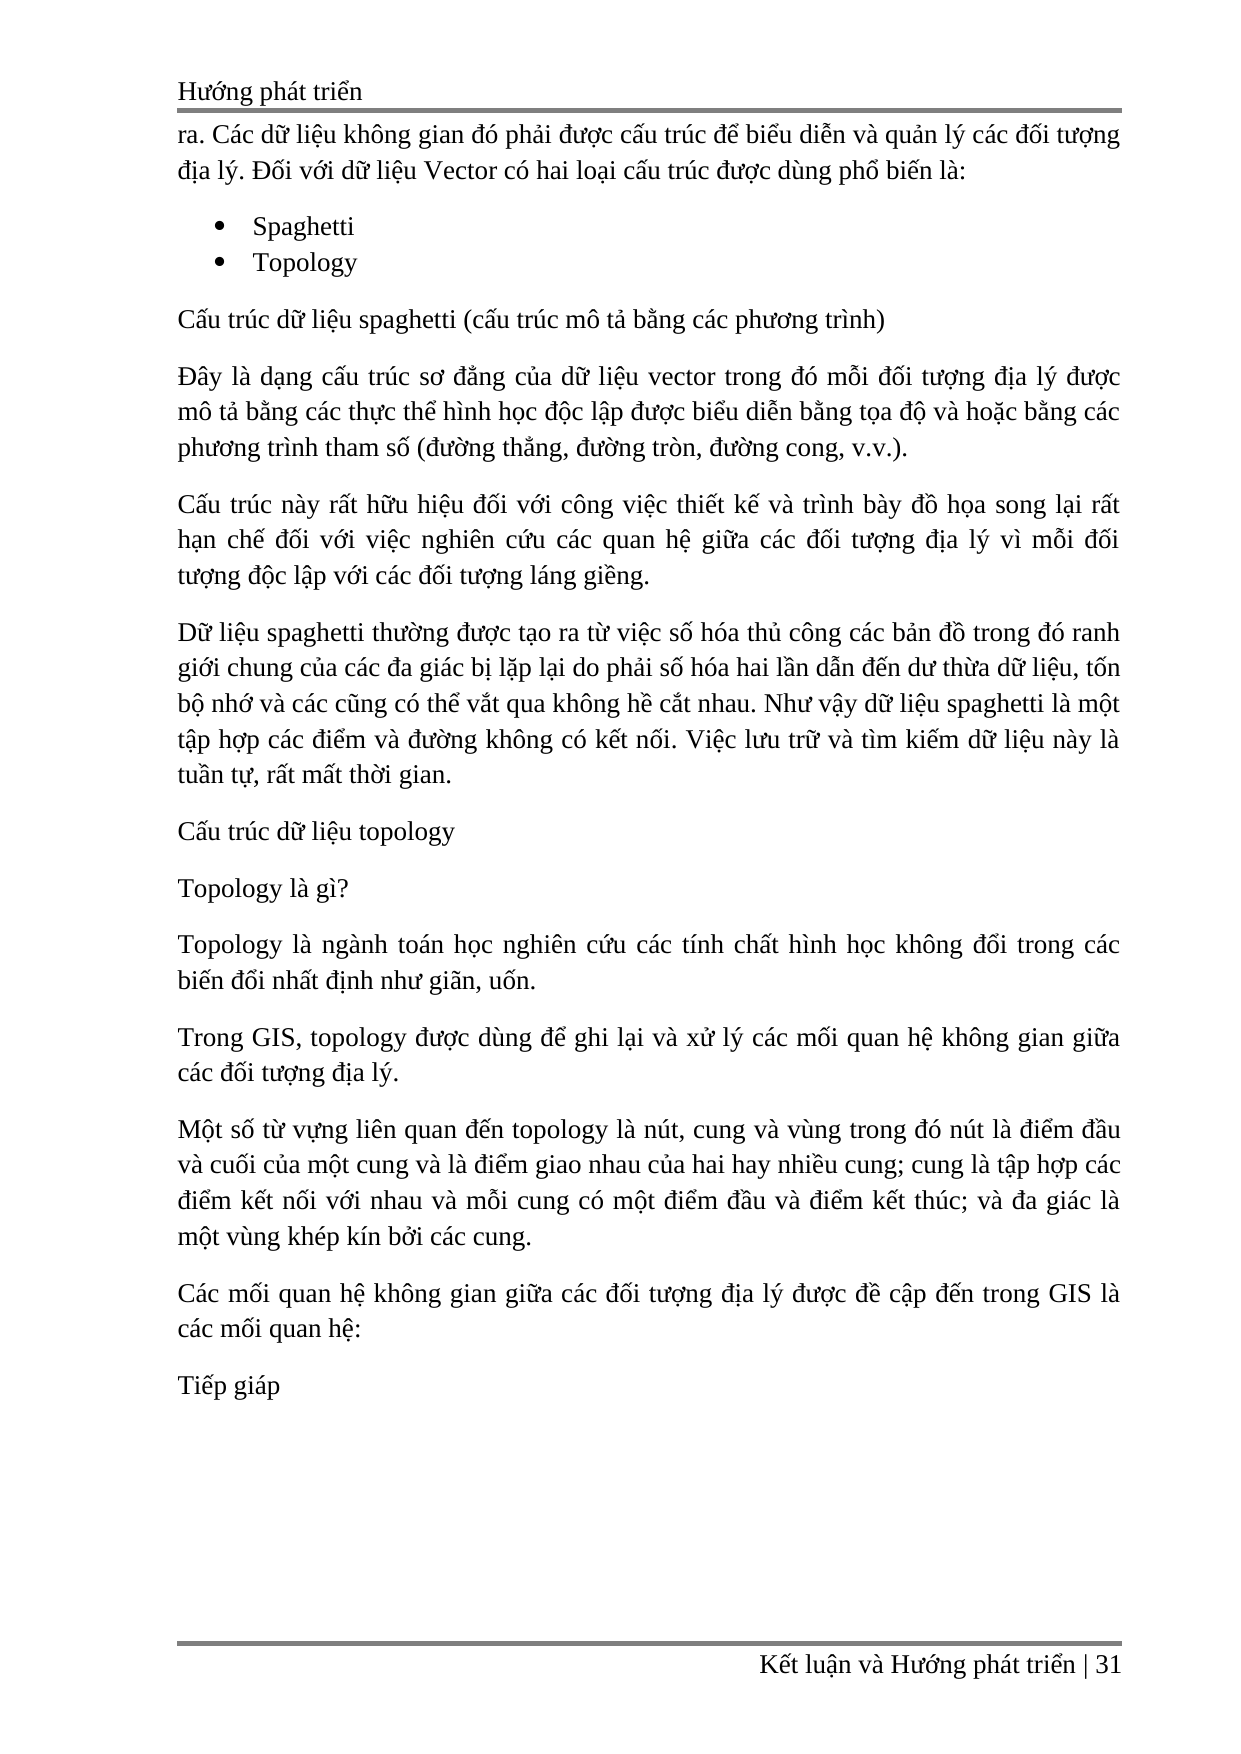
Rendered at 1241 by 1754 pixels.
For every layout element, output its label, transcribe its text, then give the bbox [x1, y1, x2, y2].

text Cấu trúc này rất hữu hiệu đối với công việc thiết kế và trình bày đồ họa song lại rất hạn chế đối với việc nghiên cứu các quan hệ giữa các đối tượng địa lý vì mỗi đối tượng độc lập với các đối tượng láng giềng. [177, 488, 1122, 590]
text Một số từ vựng liên quan đến topology là nút, cung và vùng trong đó nút là điểm đầu và cuối của một cung và là điểm giao nhau của hai hay nhiều cung; cung là tập hợp các điểm kết nối với nhau và mỗi cung có một điểm đầu và điểm kết thúc; và đa giác là một vùng khép kín bởi các cung. [177, 1113, 1122, 1251]
text Tiếp giáp [177, 1369, 1122, 1400]
text Cấu trúc dữ liệu topology [177, 815, 1122, 846]
list Topology [215, 246, 1122, 278]
text Dữ liệu spaghetti thường được tạo ra từ việc số hóa thủ công các bản đồ trong đó ranh giới chung của các đa giác bị lặp lại do phải số hóa hai lần dẫn đến dư thừa dữ liệu, tốn bộ nhớ và các cũng có thể vắt qua không hề cắt nhau. Như vậy dữ liệu spaghetti là một tập hợp các điểm và đường không có kết nối. Việc lưu trữ và tìm kiếm dữ liệu này là tuần tự, rất mất thời gian. [177, 616, 1122, 790]
text Topology là gì? [177, 872, 1122, 903]
text Các mối quan hệ không gian giữa các đối tượng địa lý được đề cập đến trong GIS là các mối quan hệ: [177, 1277, 1122, 1343]
text Cấu trúc dữ liệu spaghetti (cấu trúc mô tả bằng các phương trình) [177, 303, 1122, 334]
list Spaghetti [215, 210, 1122, 242]
text Trong GIS, topology được dùng để ghi lại và xử lý các mối quan hệ không gian giữa các đối tượng địa lý. [177, 1021, 1122, 1087]
text Topology là ngành toán học nghiên cứu các tính chất hình học không đổi trong các biến đổi nhất định như giãn, uốn. [177, 928, 1122, 995]
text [177, 118, 1122, 185]
text Đây là dạng cấu trúc sơ đẳng của dữ liệu vector trong đó mỗi đối tượng địa lý được mô tả bằng các thực thể hình học độc lập được biểu diễn bằng tọa độ và hoặc bằng các phương trình tham số (đường thẳng, đường tròn, đường cong, v.v.). [177, 360, 1122, 462]
